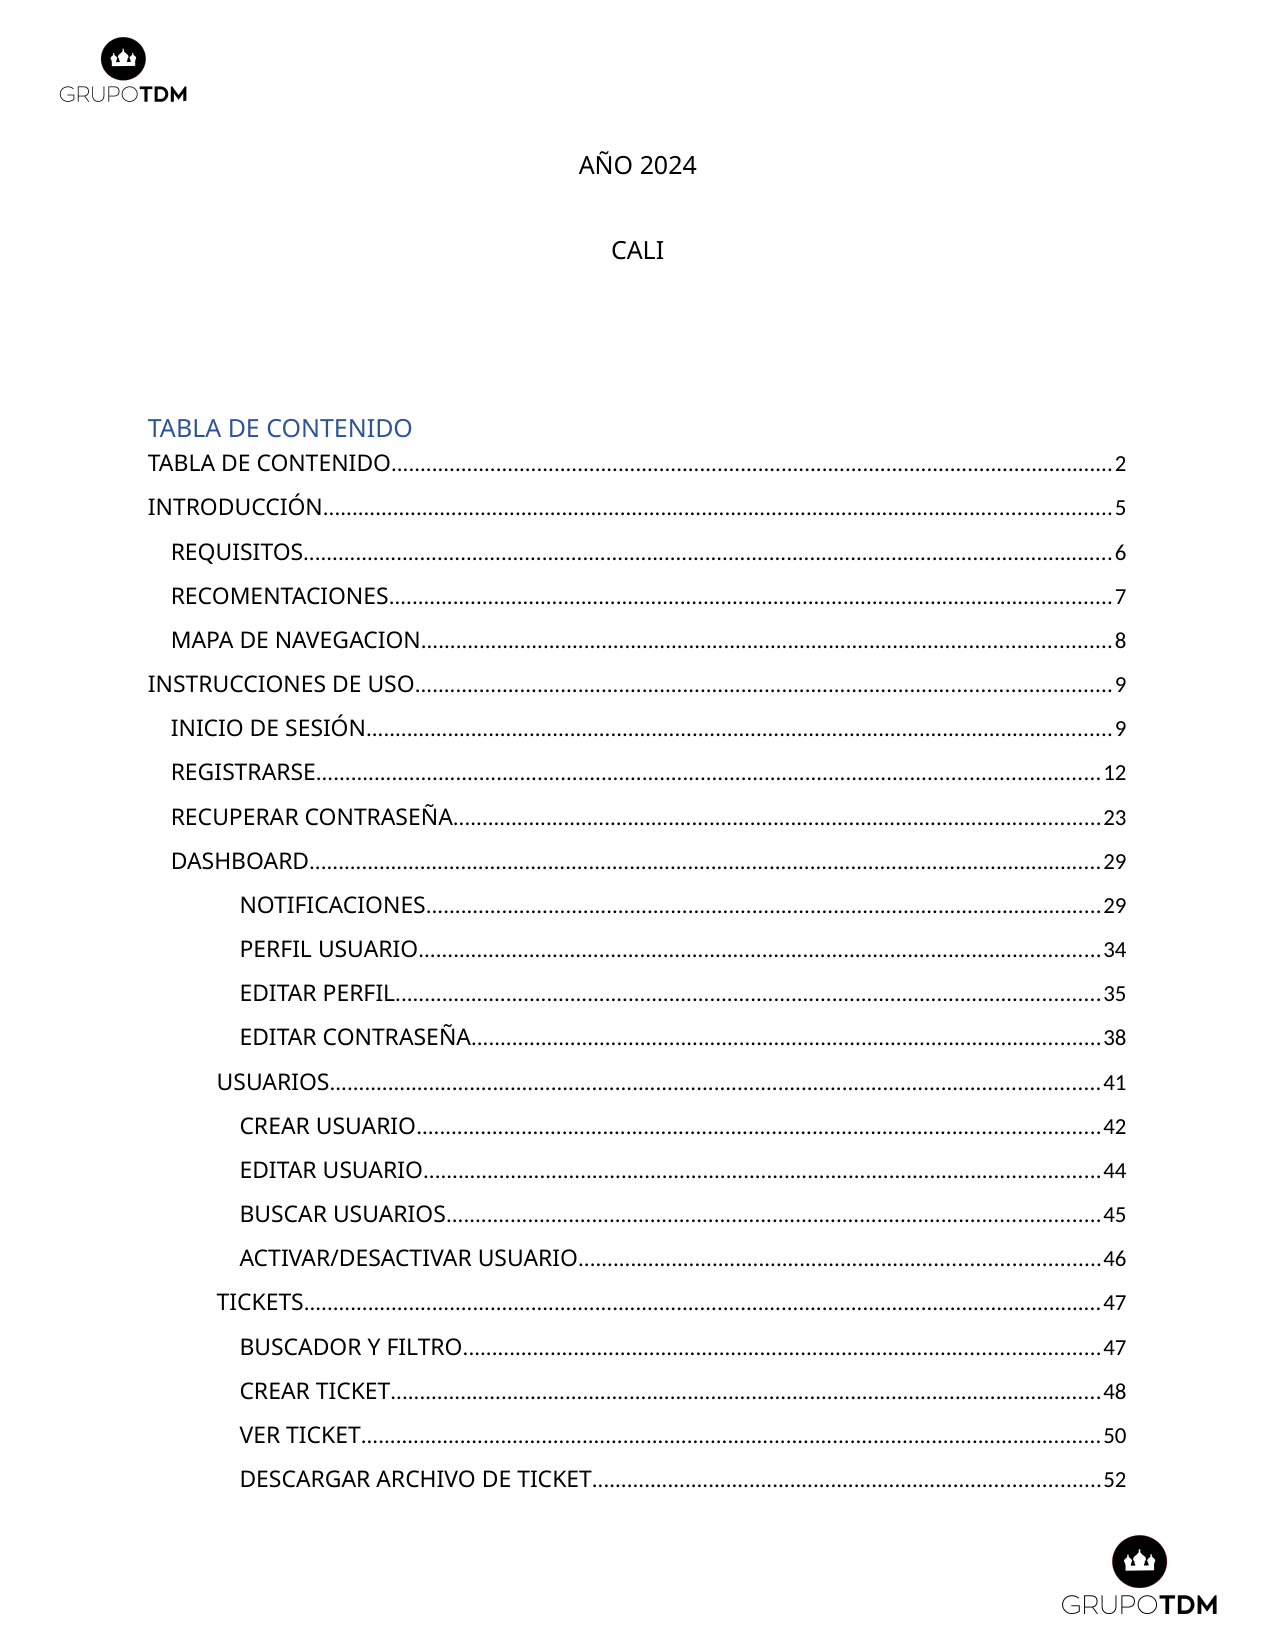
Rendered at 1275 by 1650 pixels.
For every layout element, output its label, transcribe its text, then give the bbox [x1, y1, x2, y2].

text CALI [148, 232, 1127, 267]
text RECUPERAR CONTRASEÑA 23 [171, 801, 1127, 832]
text TICKETS 47 [216, 1286, 1127, 1318]
text INSTRUCCIONES DE USO 9 [148, 668, 1127, 699]
text VER TICKET 50 [239, 1419, 1127, 1450]
subtitle TABLA DE CONTENIDO [148, 410, 1127, 444]
text BUSCADOR Y FILTRO 47 [239, 1331, 1127, 1362]
text DASHBOARD 29 [171, 845, 1127, 876]
text ACTIVAR/DESACTIVAR USUARIO 46 [239, 1242, 1127, 1273]
text INTRODUCCIÓN 5 [148, 491, 1127, 523]
text INICIO DE SESIÓN 9 [171, 712, 1127, 743]
text CREAR USUARIO 42 [239, 1110, 1127, 1141]
text USUARIOS 41 [216, 1066, 1127, 1097]
text NOTIFICACIONES 29 [239, 889, 1127, 920]
text MAPA DE NAVEGACION 8 [171, 624, 1127, 655]
text EDITAR PERFIL 35 [239, 977, 1127, 1008]
text BUSCAR USUARIOS 45 [239, 1198, 1127, 1229]
text REGISTRARSE 12 [171, 756, 1127, 788]
text EDITAR USUARIO 44 [239, 1154, 1127, 1185]
text EDITAR CONTRASEÑA 38 [239, 1021, 1127, 1053]
text REQUISITOS 6 [171, 536, 1127, 567]
text TABLA DE CONTENIDO 2 [148, 447, 1127, 478]
picture [51, 29, 196, 108]
text AÑO 2024 [148, 148, 1127, 182]
text CREAR TICKET 48 [239, 1375, 1127, 1406]
text DESCARGAR ARCHIVO DE TICKET 52 [239, 1463, 1127, 1494]
picture [1054, 1527, 1227, 1622]
text PERFIL USUARIO 34 [239, 933, 1127, 964]
text RECOMENTACIONES 7 [171, 580, 1127, 611]
